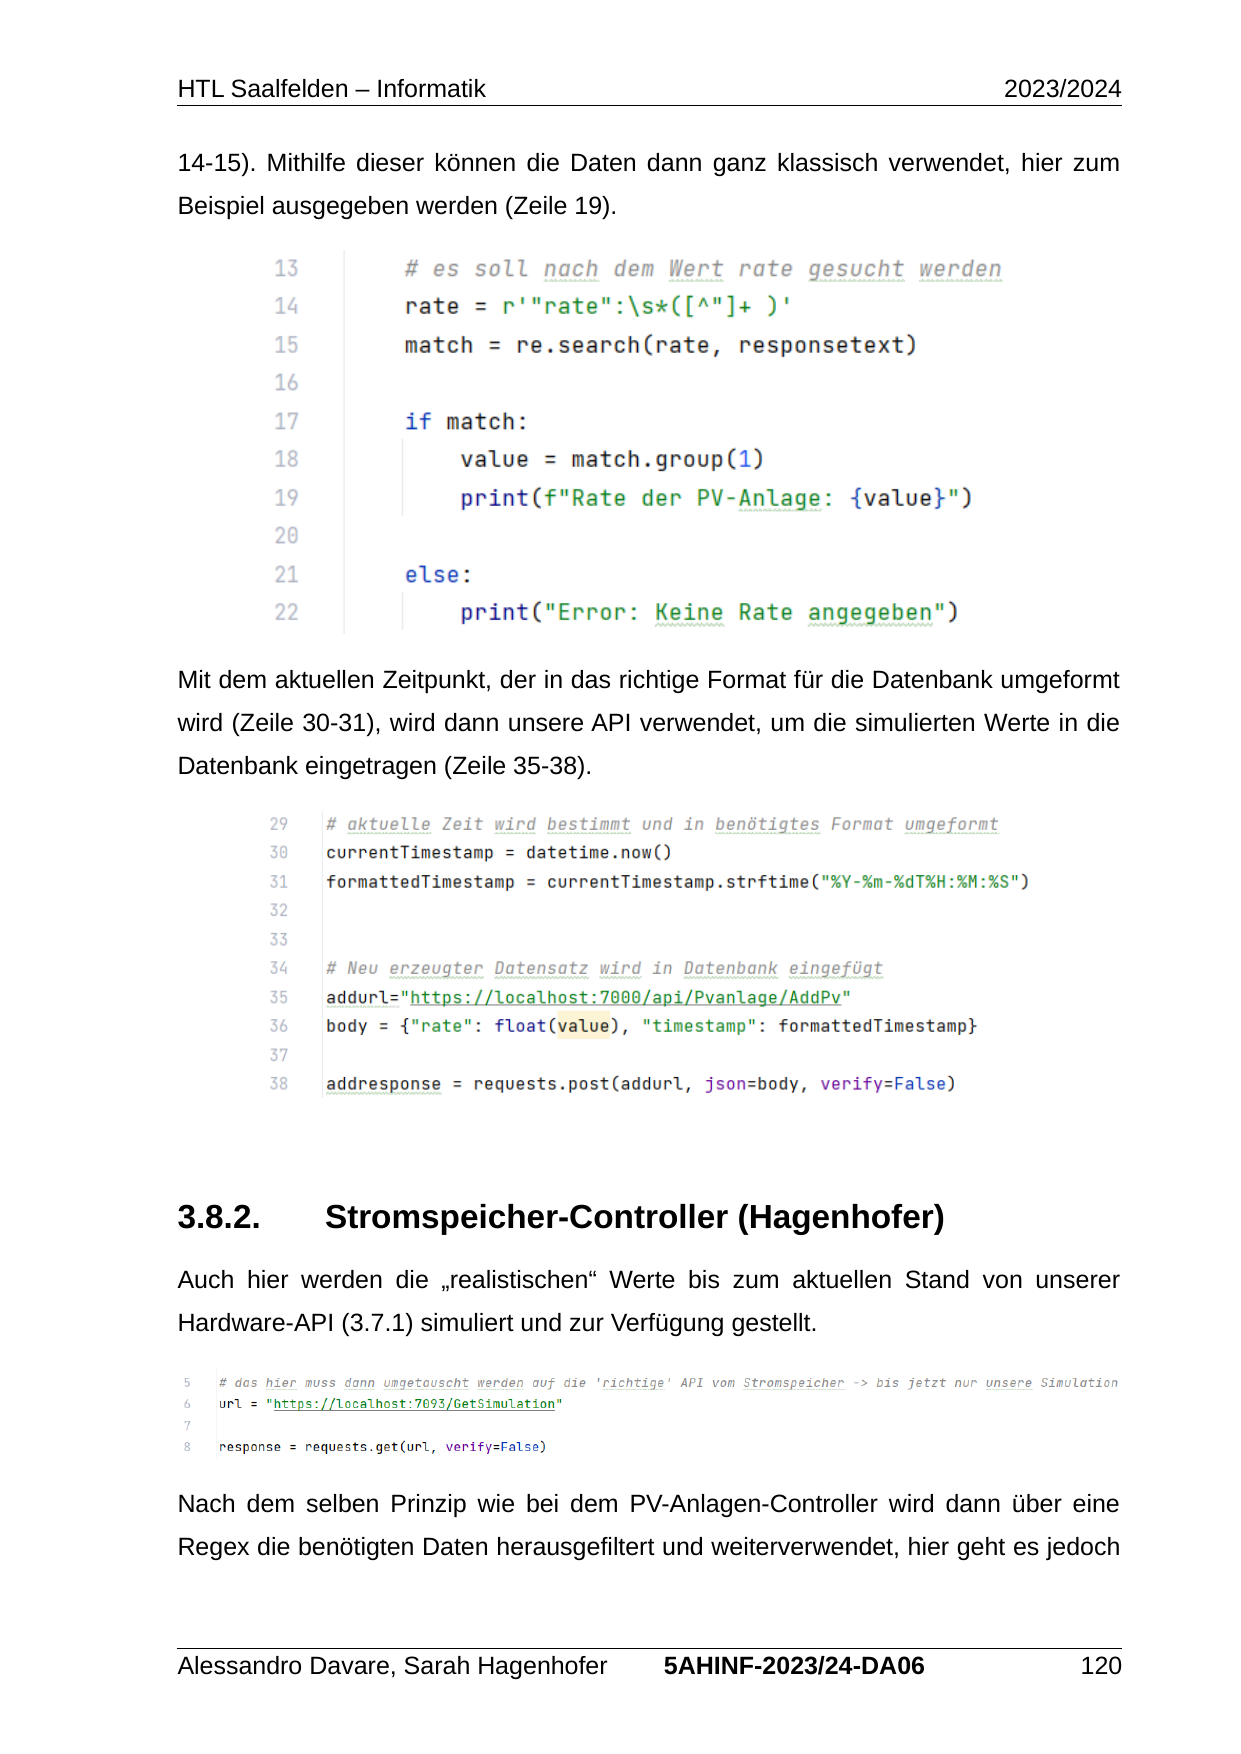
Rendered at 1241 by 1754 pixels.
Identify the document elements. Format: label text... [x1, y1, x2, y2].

text Auch hier werden die „realistischen“ Werte bis zum aktuellen Stand von unserer Hardware-API (3.7.1) simuliert und zur Verfügung gestellt. [177, 1265, 1122, 1337]
picture [263, 250, 1036, 634]
picture [177, 1368, 1123, 1458]
picture [263, 811, 1036, 1098]
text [177, 148, 1122, 219]
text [177, 1489, 1122, 1561]
subtitle Stromspeicher-Controller (Hagenhofer) [177, 1197, 1122, 1236]
text Mit dem aktuellen Zeitpunkt, der in das richtige Format für die Datenbank umgeformt wird (Zeile 30-31), wird dann unsere API verwendet, um die simulierten Werte in die Datenbank eingetragen (Zeile 35-38). [177, 665, 1122, 780]
